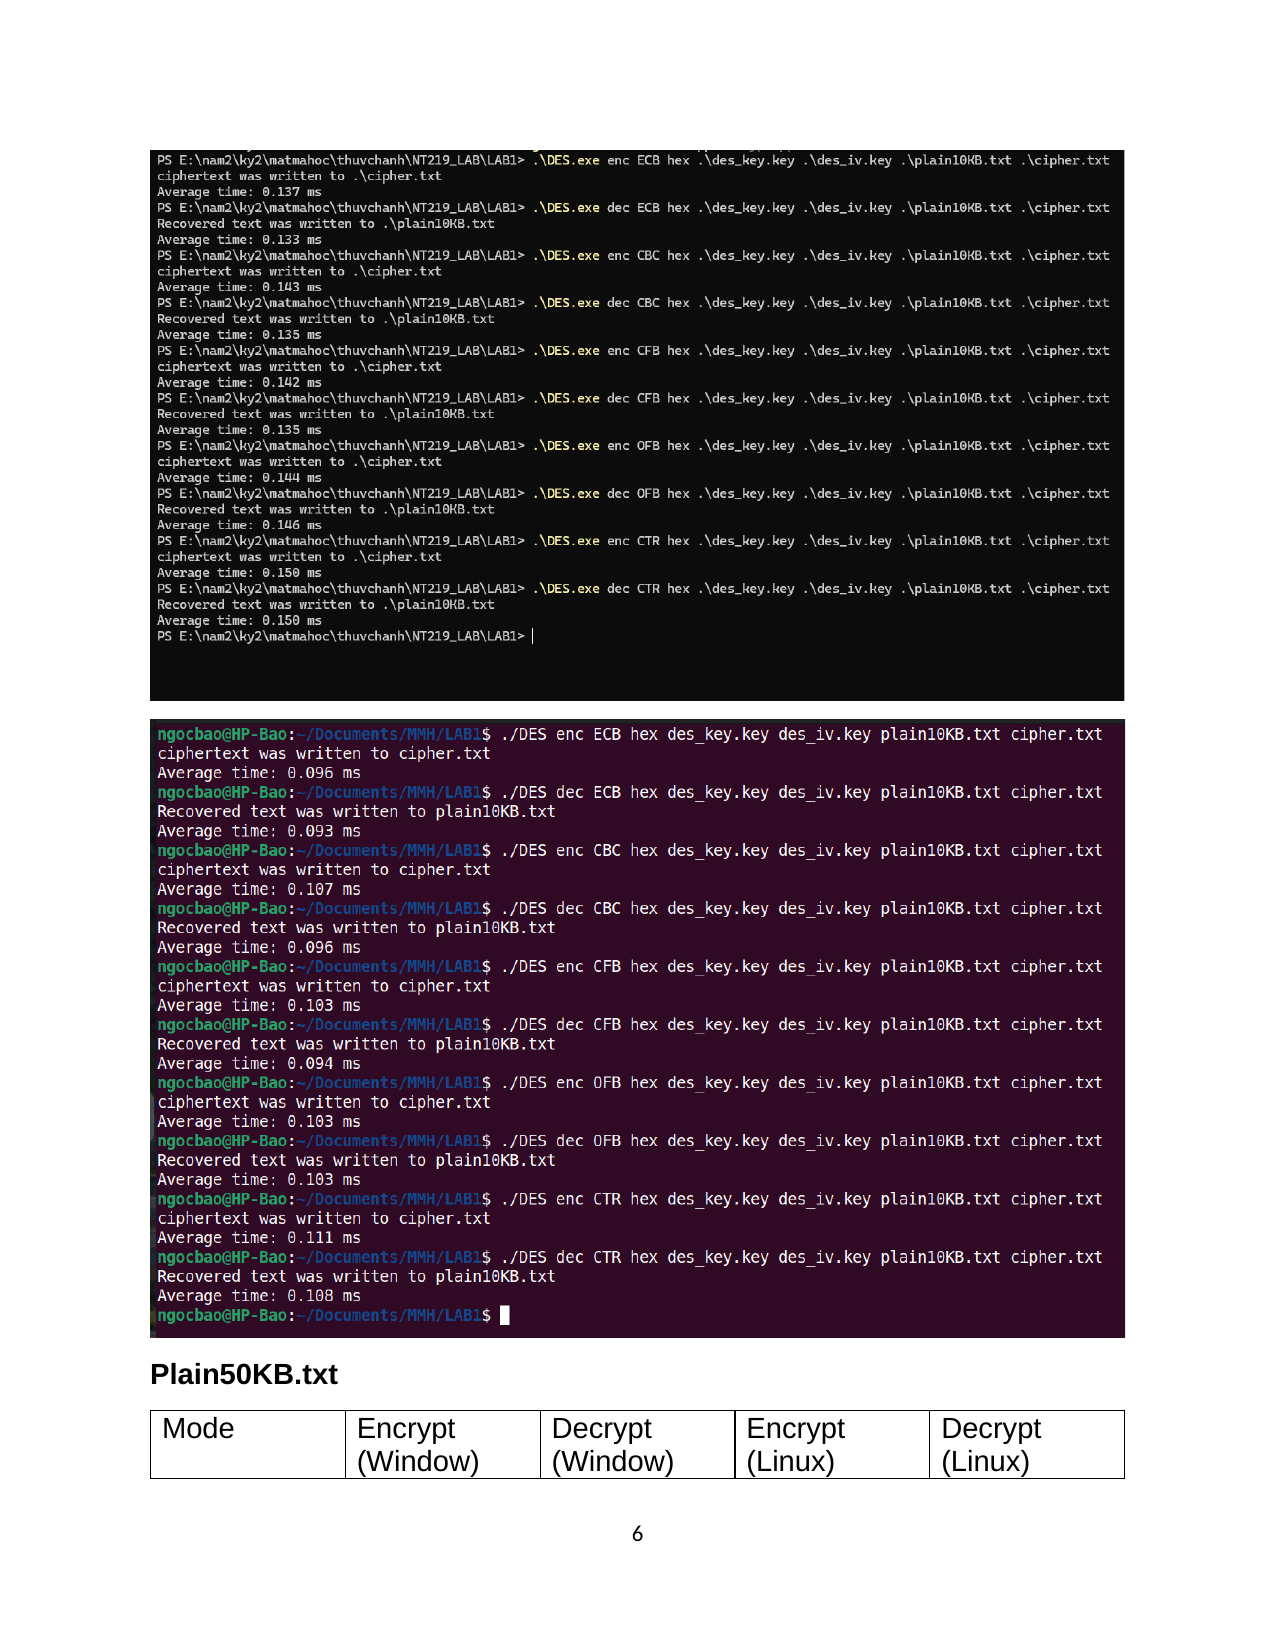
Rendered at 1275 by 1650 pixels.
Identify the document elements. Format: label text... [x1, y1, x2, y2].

table_header Decrypt (Linux) [930, 1411, 1124, 1478]
table_header Mode [151, 1411, 345, 1478]
table_header Decrypt (Window) [541, 1411, 734, 1478]
picture [150, 719, 1125, 1338]
table_header Encrypt (Linux) [736, 1411, 929, 1478]
table_header Encrypt (Window) [346, 1411, 540, 1478]
text Plain50KB.txt [150, 1357, 1125, 1390]
picture [150, 150, 1125, 701]
